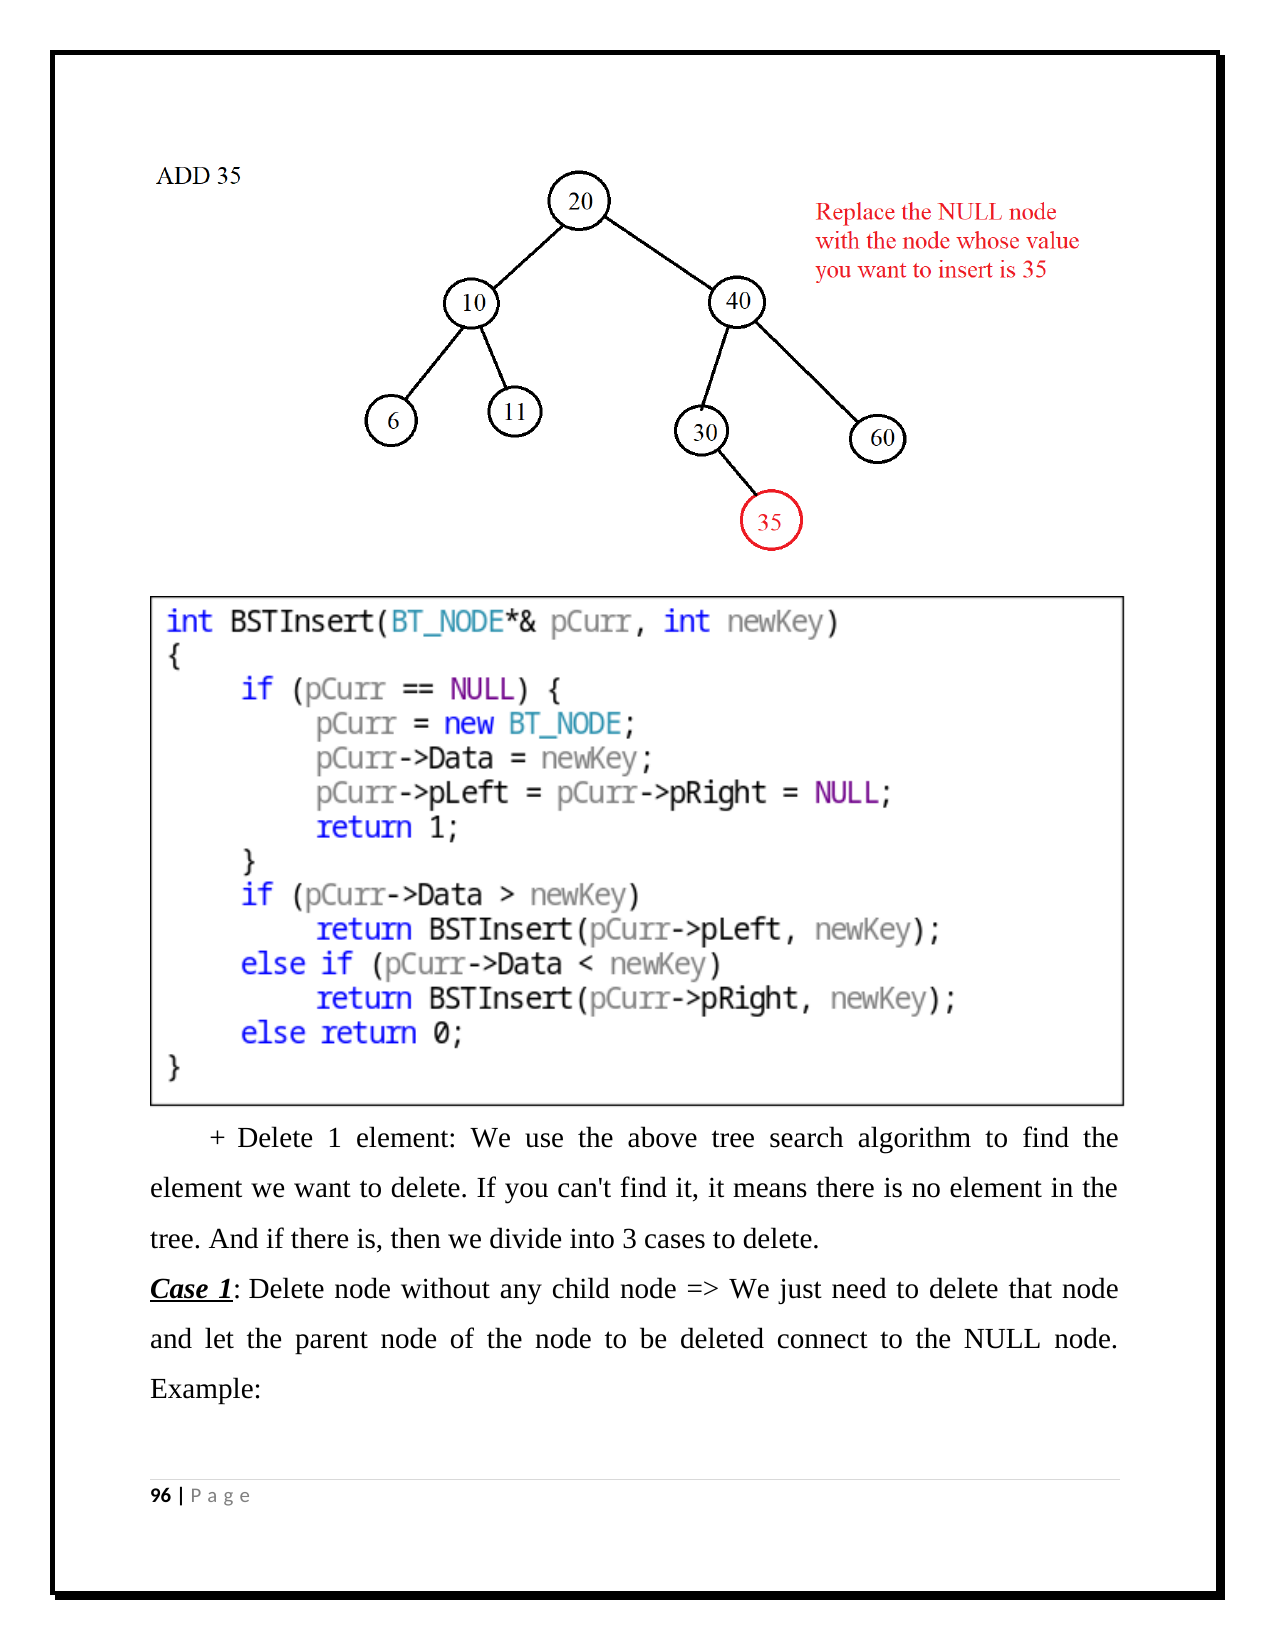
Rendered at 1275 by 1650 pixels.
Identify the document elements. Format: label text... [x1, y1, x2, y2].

picture [150, 150, 1125, 585]
text Case 1: Delete node without any child node => We just need to delete that node and let the parent node of the node to be deleted connect to the NULL node. Example: [150, 1271, 1120, 1405]
text + Delete 1 element: We use the above tree search algorithm to find the element we want to delete. If you can't find it, it means there is no element in the tree. And if there is, then we divide into 3 cases to delete. [150, 1120, 1120, 1254]
